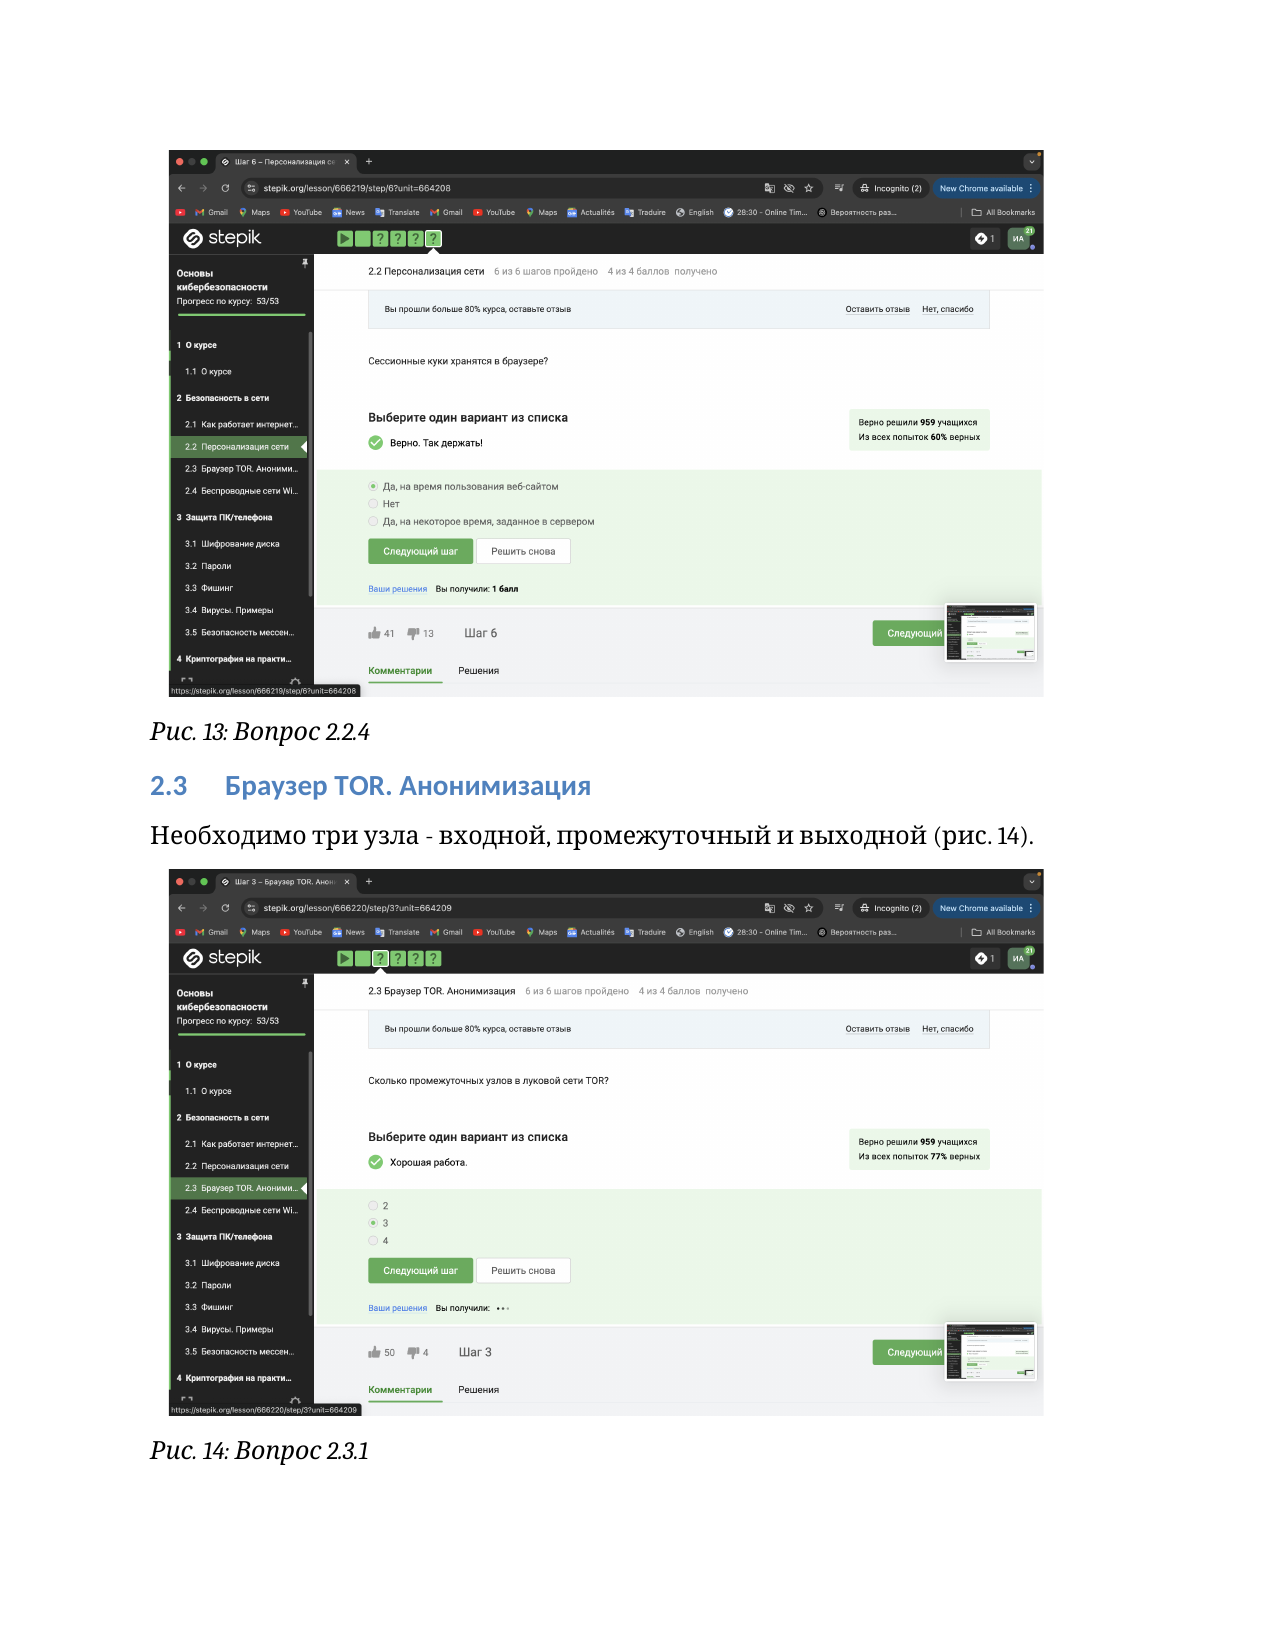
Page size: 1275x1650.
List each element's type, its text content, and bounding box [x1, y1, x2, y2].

text Необходимо три узла - входной, промежуточный и выходной (рис. 14). [150, 822, 1125, 850]
picture [168, 150, 1044, 697]
subtitle 2.3 Браузер TOR. Анонимизация [150, 767, 1125, 803]
text Рис. 13: Вопрос 2.2.4 [150, 718, 1125, 746]
picture [168, 869, 1044, 1416]
text Рис. 14: Вопрос 2.3.1 [150, 1437, 1125, 1466]
